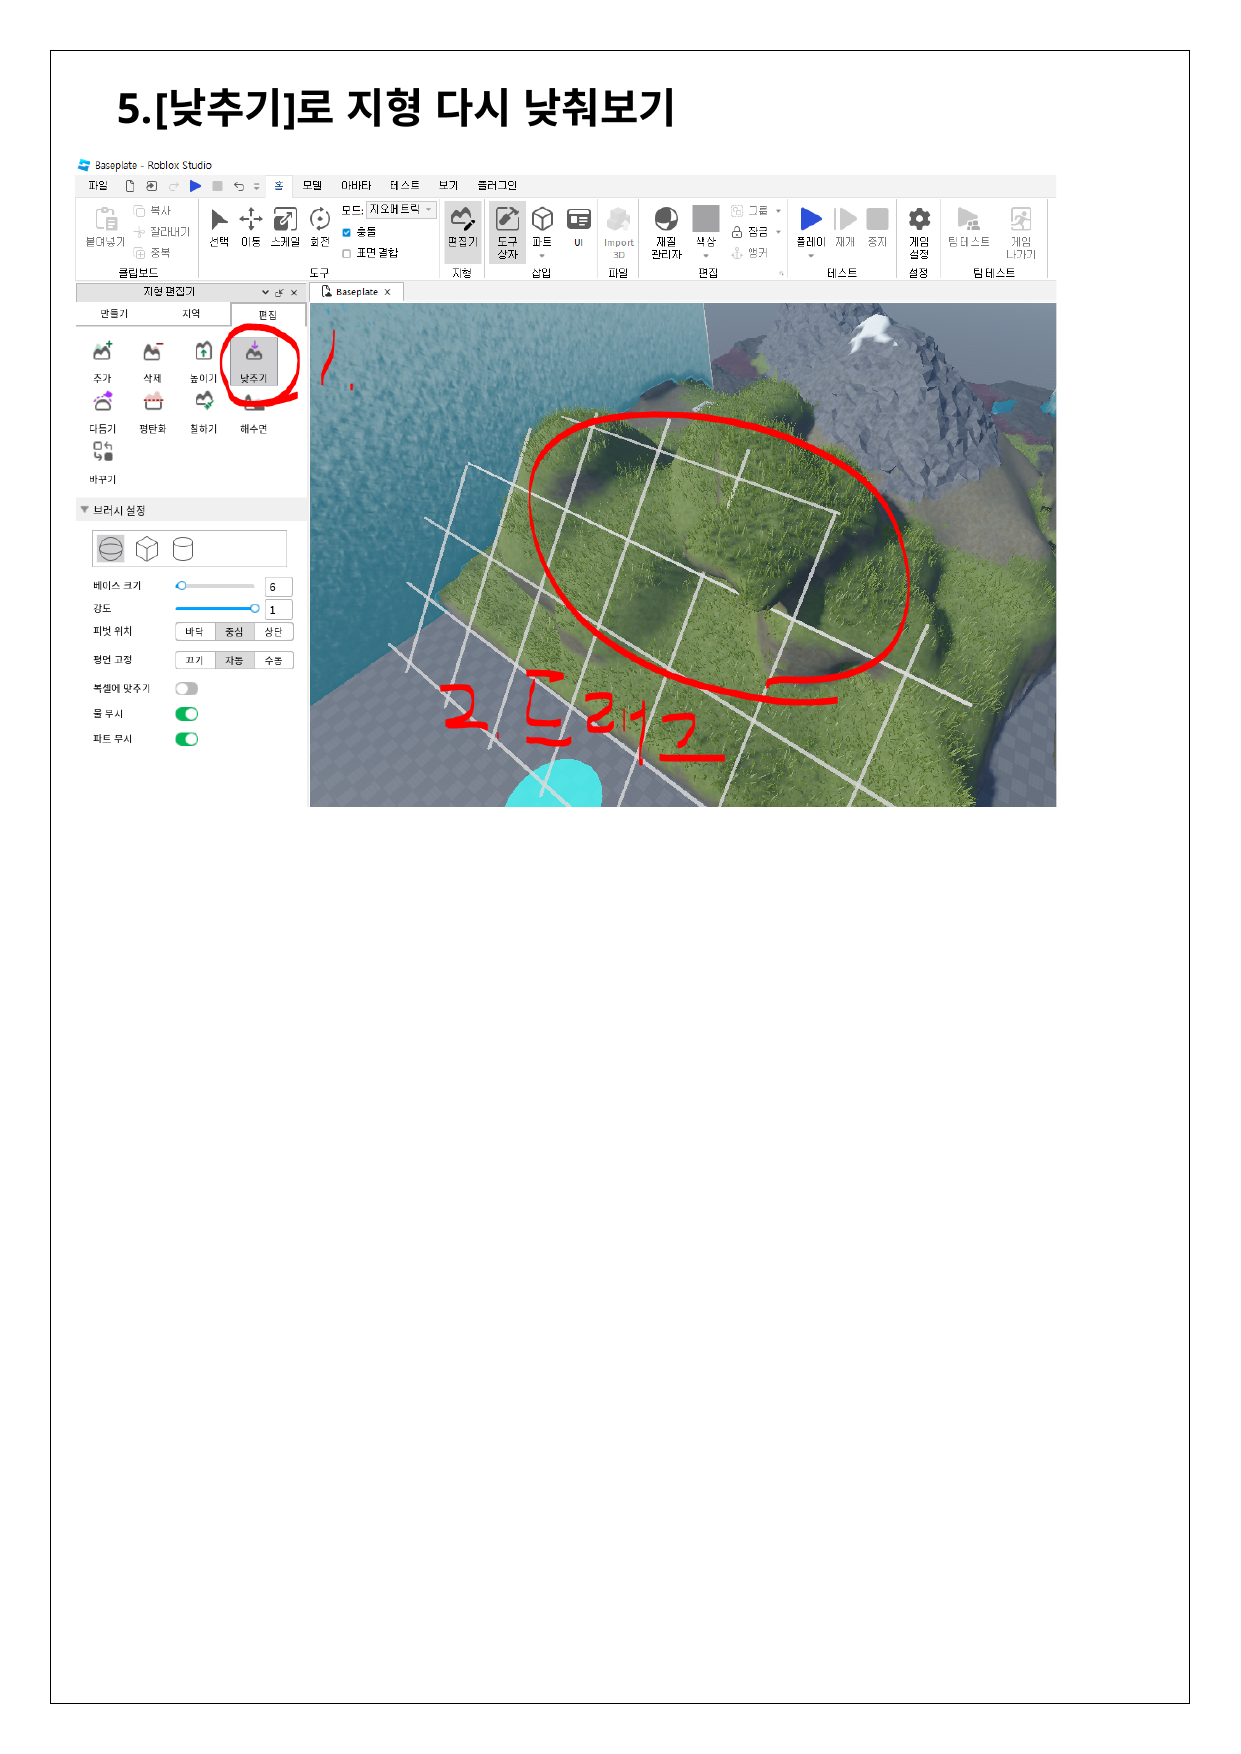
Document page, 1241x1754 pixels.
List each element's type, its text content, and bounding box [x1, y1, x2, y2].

list [낮추기]로 지형 다시 낮춰보기 [117, 75, 1165, 136]
picture [75, 157, 1057, 807]
